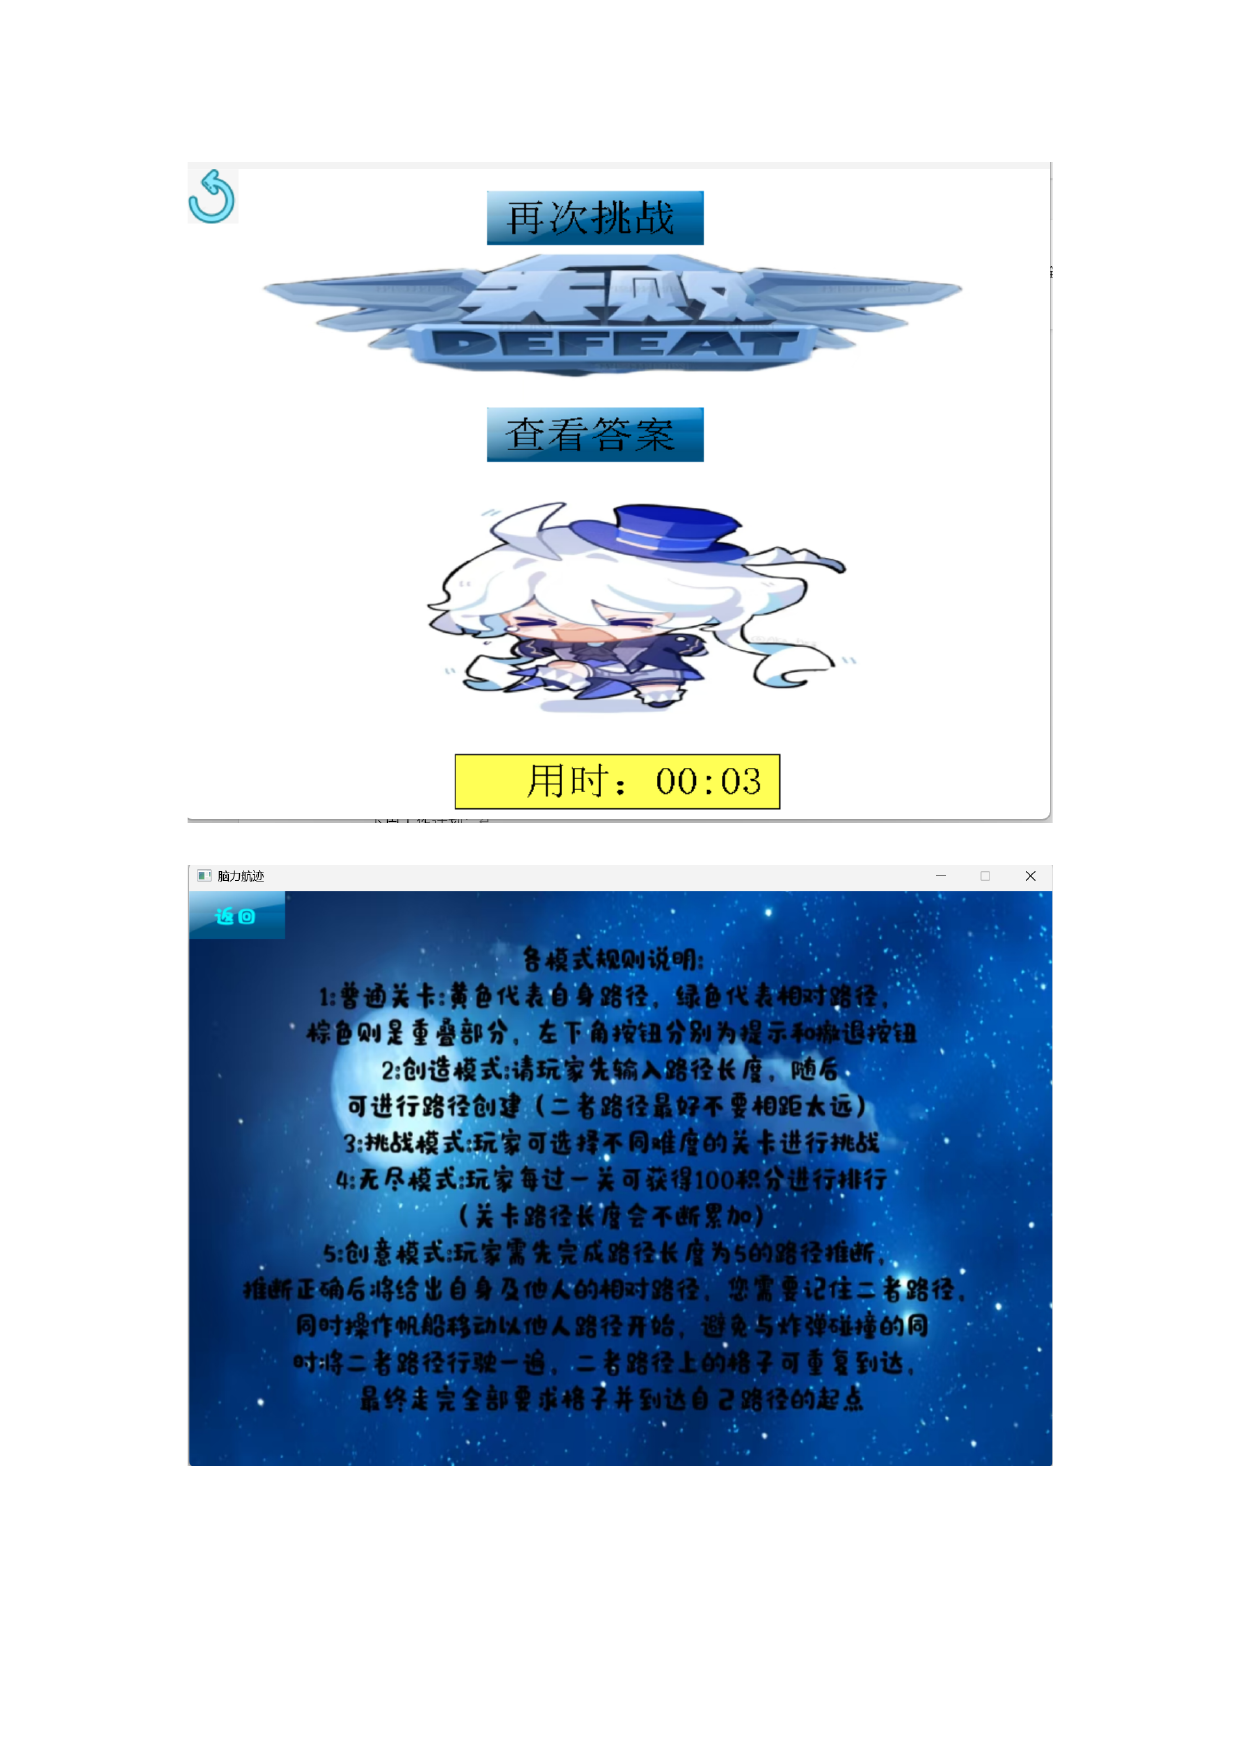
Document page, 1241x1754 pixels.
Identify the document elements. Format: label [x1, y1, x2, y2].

picture [187, 162, 1053, 823]
picture [187, 865, 1053, 1466]
